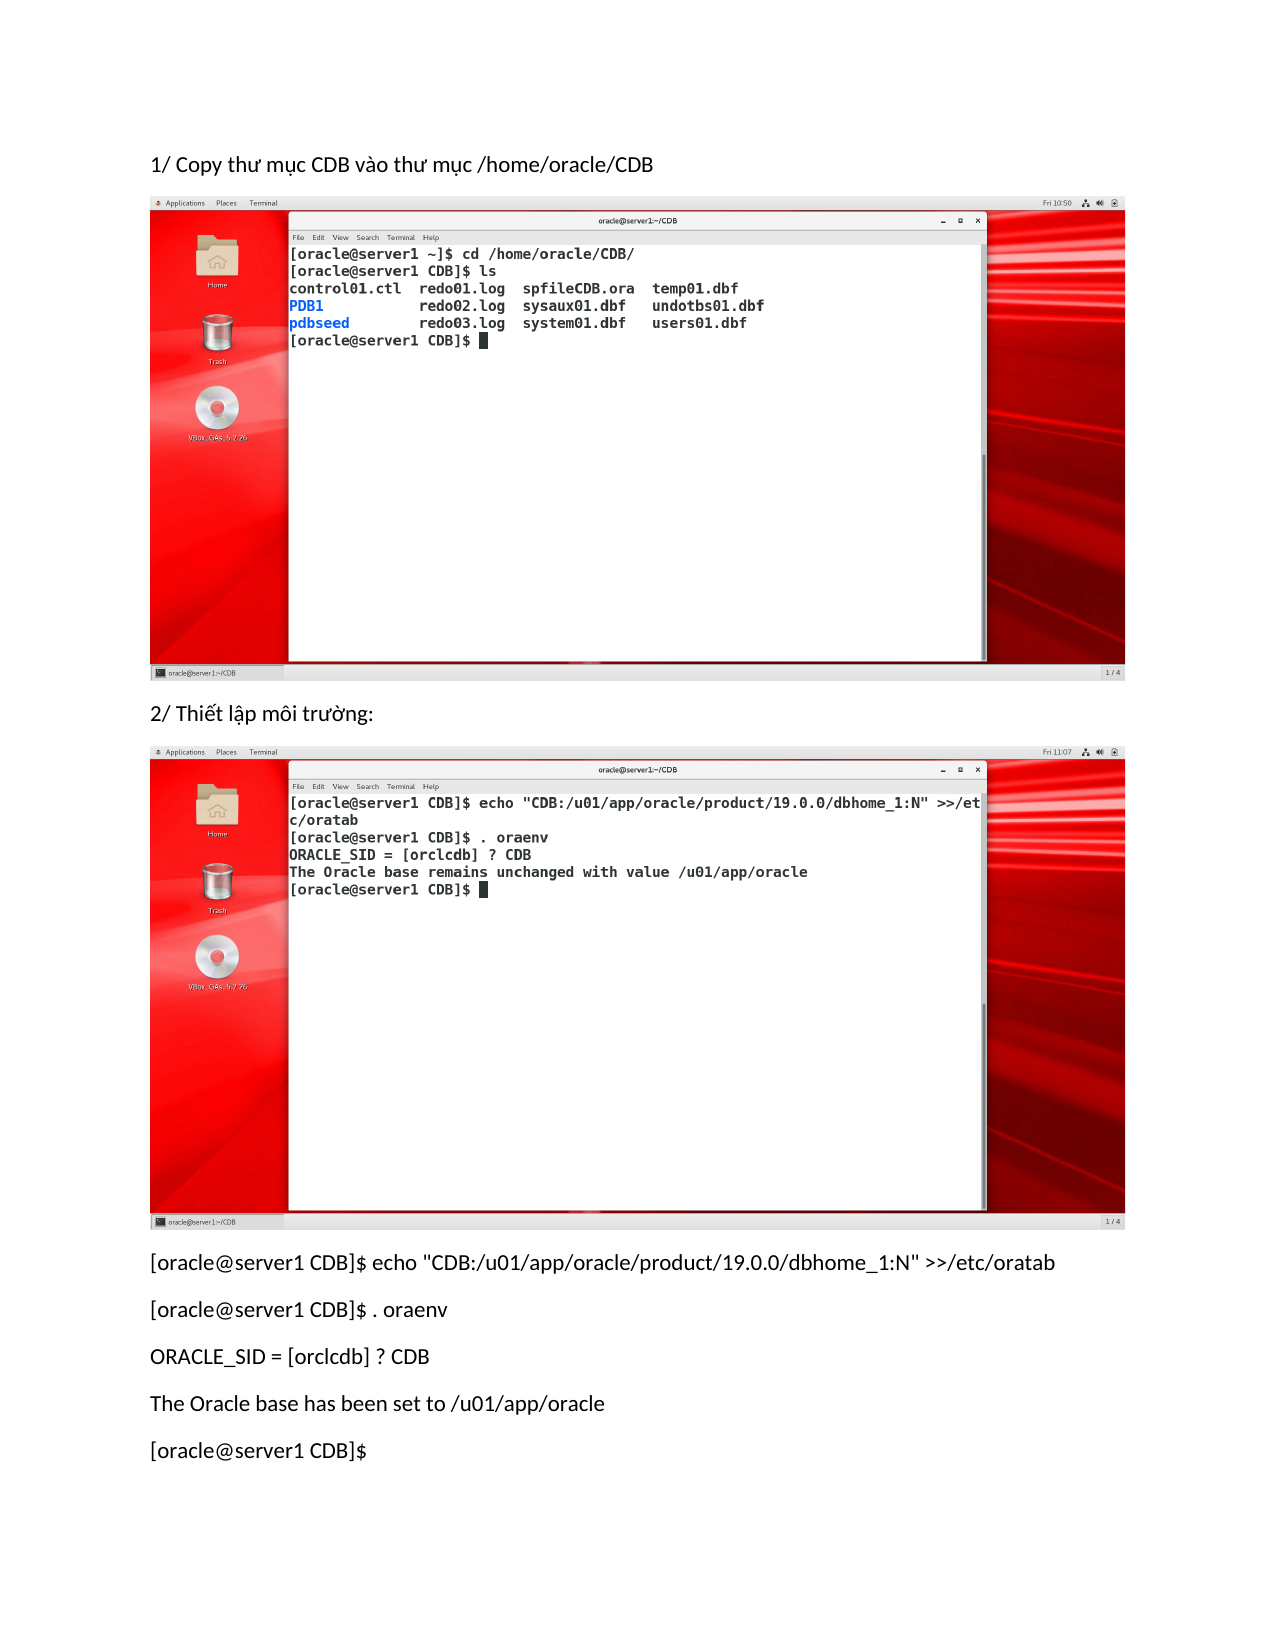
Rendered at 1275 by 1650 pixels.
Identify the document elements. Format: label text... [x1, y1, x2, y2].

text 2/ Thiết lập môi trường: [150, 699, 1125, 727]
picture [150, 196, 1125, 681]
text ORACLE_SID = [orclcdb] ? CDB [150, 1342, 1125, 1370]
text The Oracle base has been set to /u01/app/oracle [150, 1389, 1125, 1417]
text [oracle@server1 CDB]$ echo "CDB:/u01/app/oracle/product/19.0.0/dbhome_1:N" >>/etc/oratab [150, 1248, 1125, 1276]
text [oracle@server1 CDB]$ . oraenv [150, 1295, 1125, 1323]
text [oracle@server1 CDB]$ [150, 1436, 1125, 1464]
picture [150, 746, 1125, 1230]
text 1/ Copy thư mục CDB vào thư mục /home/oracle/CDB [150, 150, 1125, 178]
